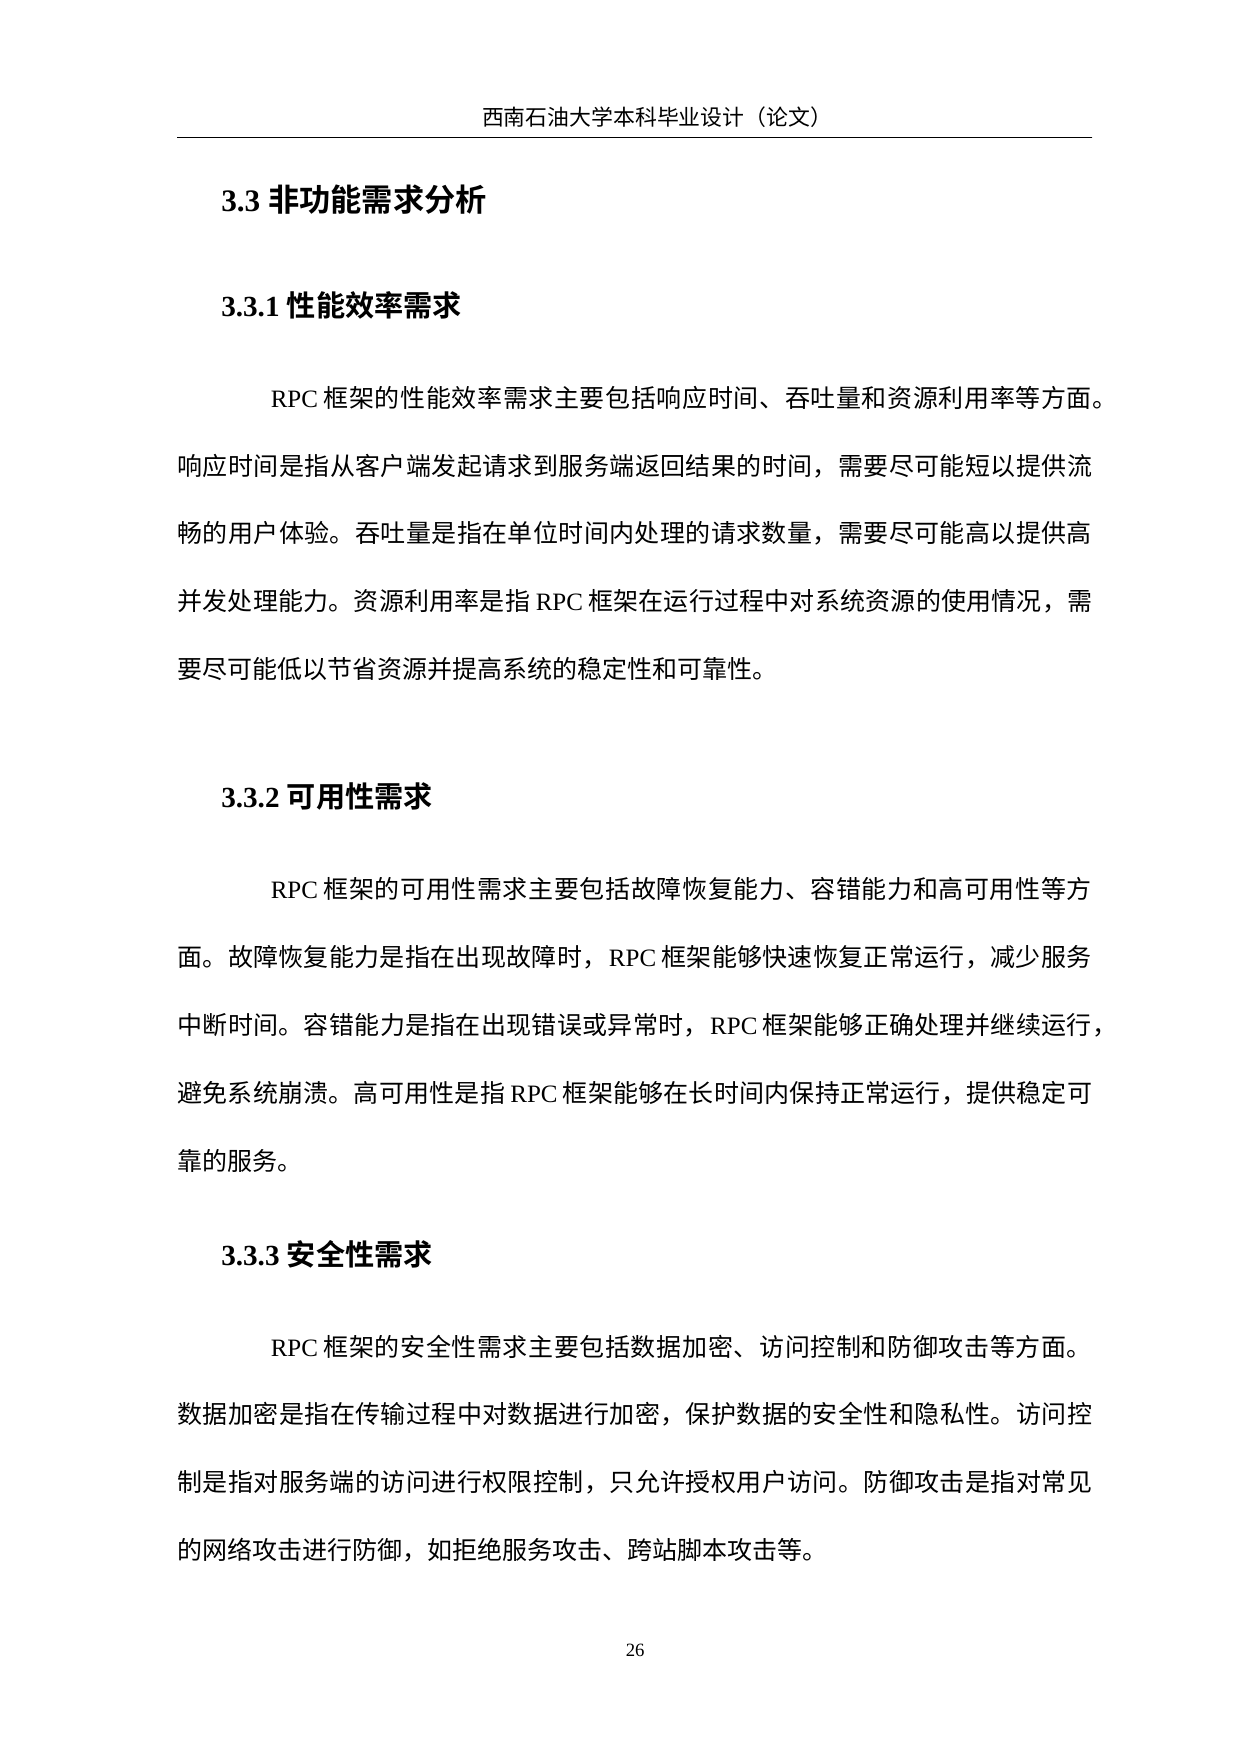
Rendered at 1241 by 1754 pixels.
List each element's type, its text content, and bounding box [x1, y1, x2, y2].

subtitle 非功能需求分析 [221, 164, 1092, 232]
text RPC框架的安全性需求主要包括数据加密、访问控制和防御攻击等方面。数据加密是指在传输过程中对数据进行加密，保护数据的安全性和隐私性。访问控制是指对服务端的访问进行权限控制，只允许授权用户访问。防御攻击是指对常见的网络攻击进行防御，如拒绝服务攻击、跨站脚本攻击等。 [177, 1311, 1092, 1583]
text RPC框架的性能效率需求主要包括响应时间、吞吐量和资源利用率等方面。响应时间是指从客户端发起请求到服务端返回结果的时间，需要尽可能短以提供流畅的用户体验。吞吐量是指在单位时间内处理的请求数量，需要尽可能高以提供高并发处理能力。资源利用率是指RPC框架在运行过程中对系统资源的使用情况，需要尽可能低以节省资源并提高系统的稳定性和可靠性。 [177, 362, 1092, 702]
text RPC框架的可用性需求主要包括故障恢复能力、容错能力和高可用性等方面。故障恢复能力是指在出现故障时，RPC框架能够快速恢复正常运行，减少服务中断时间。容错能力是指在出现错误或异常时，RPC框架能够正确处理并继续运行，避免系统崩溃。高可用性是指RPC框架能够在长时间内保持正常运行，提供稳定可靠的服务。 [177, 854, 1092, 1193]
subtitle 安全性需求 [221, 1218, 1092, 1286]
subtitle 可用性需求 [221, 761, 1092, 829]
subtitle 性能效率需求 [221, 269, 1092, 337]
